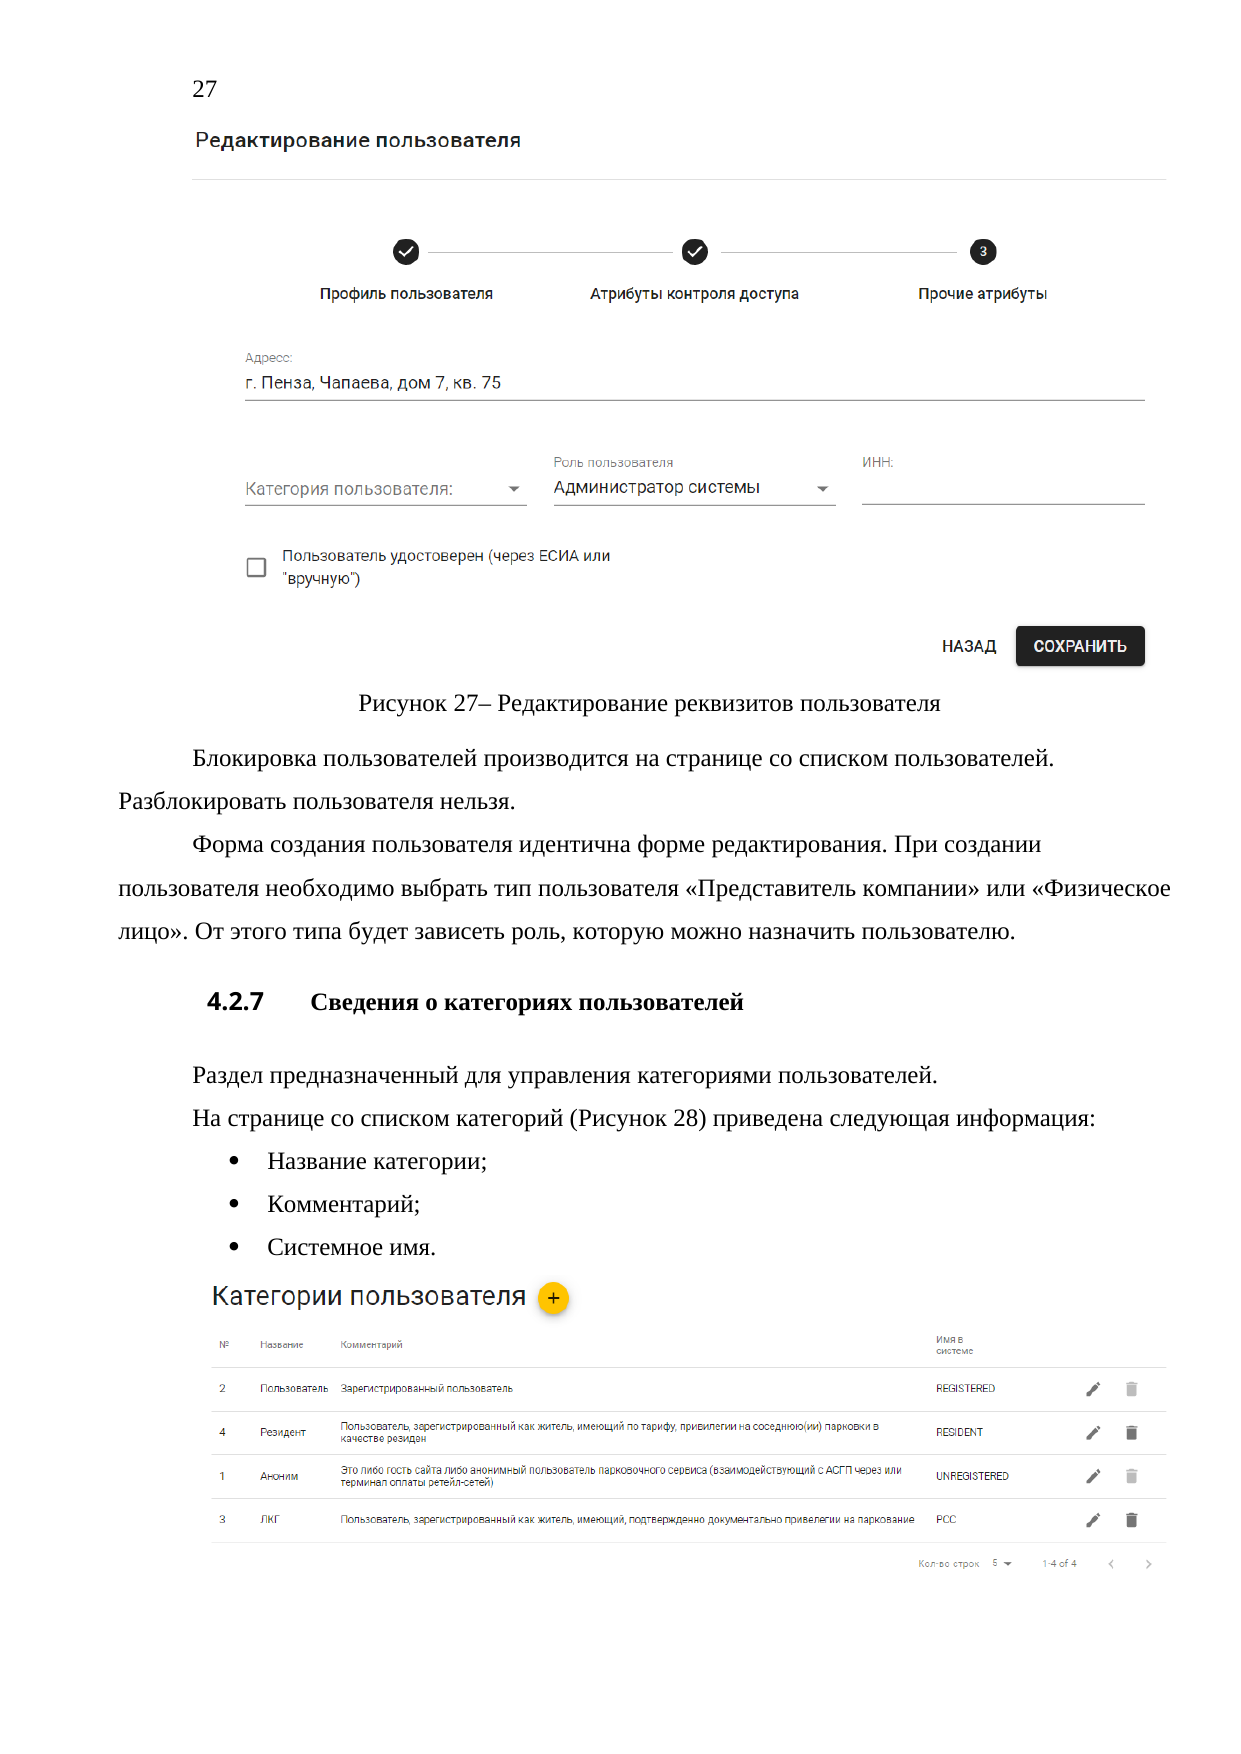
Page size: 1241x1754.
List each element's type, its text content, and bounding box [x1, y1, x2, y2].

text Рисунок 27– Редактирование реквизитов пользователя [118, 688, 1181, 716]
subtitle Сведения о категориях пользователей [207, 984, 1181, 1018]
text Раздел предназначенный для управления категориями пользователей. [118, 1060, 1181, 1089]
text Форма создания пользователя идентична форме редактирования. При создании пользователя необходимо выбрать тип пользователя «Представитель компании» или «Физическое лицо». От этого типа будет зависеть роль, которую можно назначить пользователю. [118, 829, 1181, 944]
list Системное имя. [229, 1232, 1181, 1261]
text Блокировка пользователей производится на странице со списком пользователей. Разблокировать пользователя нельзя. [118, 743, 1181, 815]
picture [192, 118, 1167, 674]
picture [192, 1275, 1167, 1591]
text На странице со списком категорий (Рисунок 28) приведена следующая информация: [118, 1103, 1181, 1132]
list Название категории; [229, 1146, 1181, 1175]
list Комментарий; [229, 1189, 1181, 1218]
